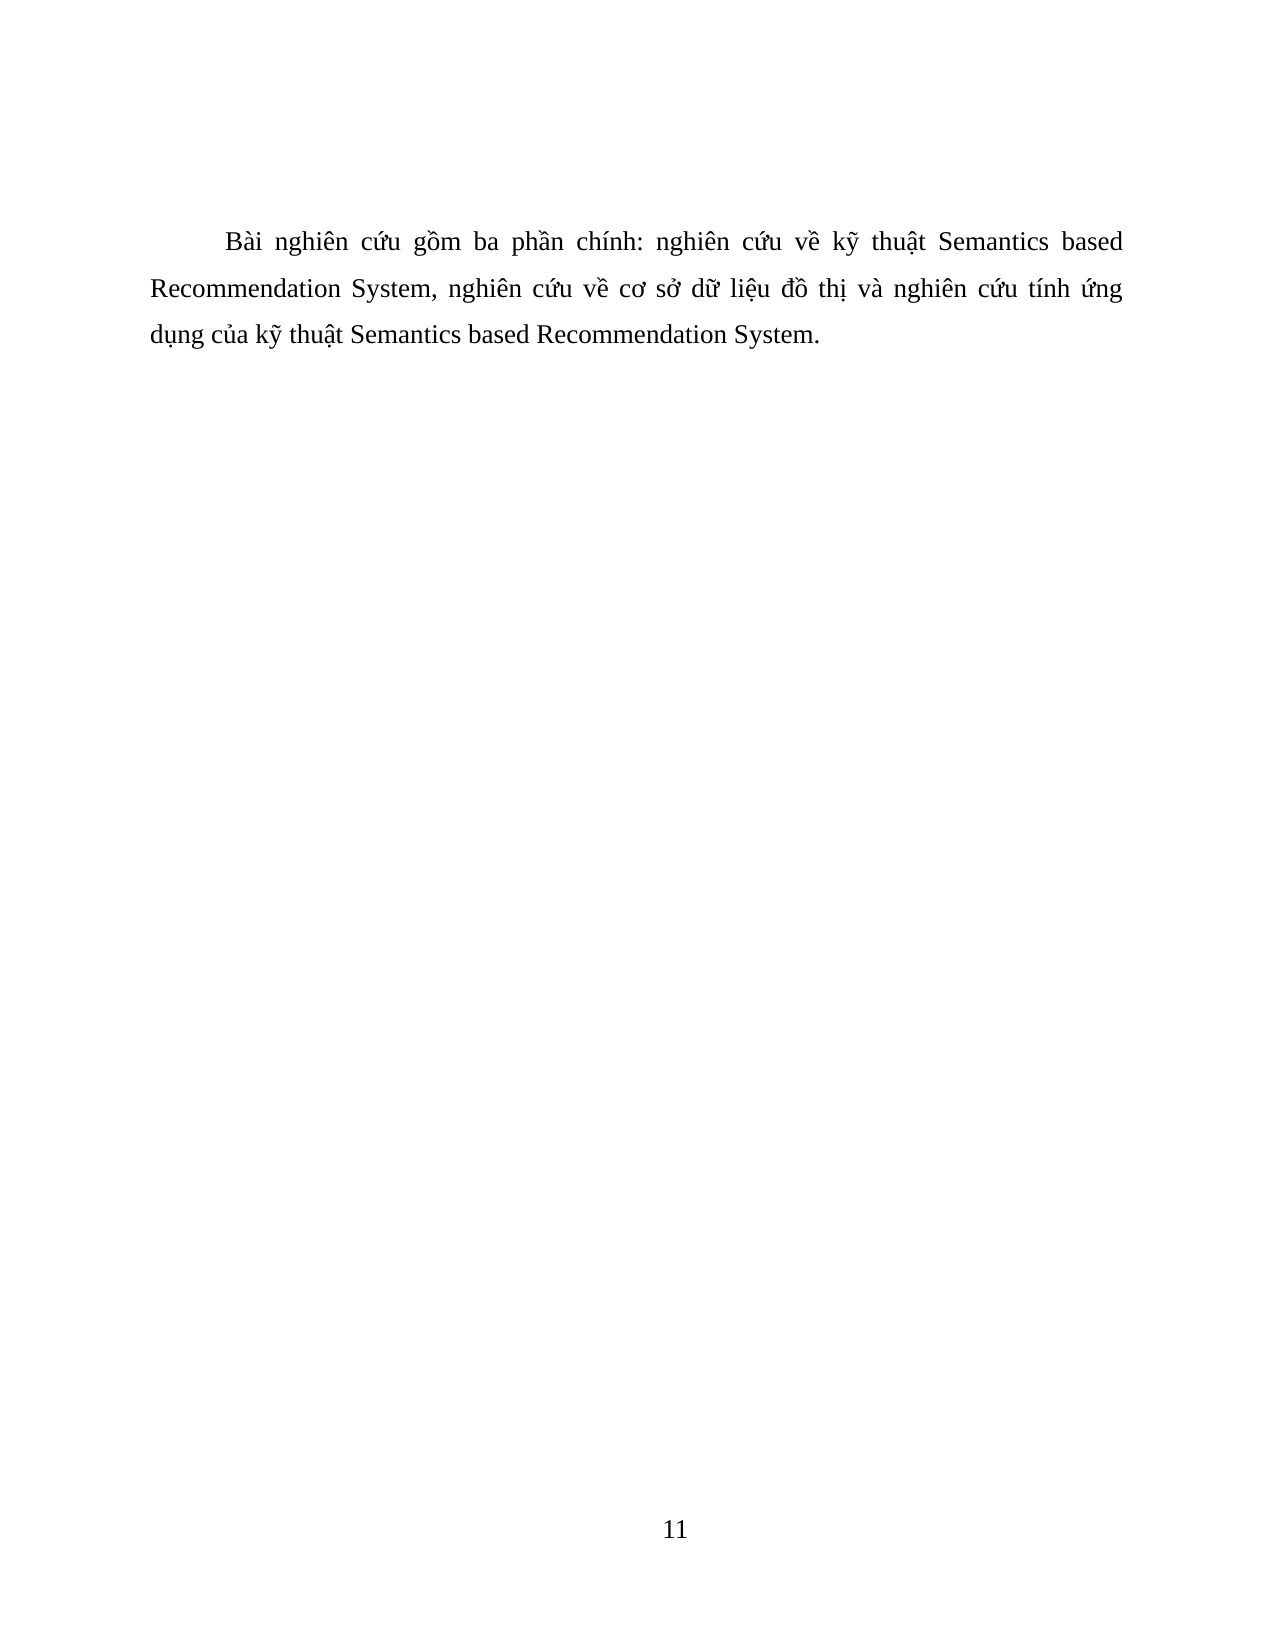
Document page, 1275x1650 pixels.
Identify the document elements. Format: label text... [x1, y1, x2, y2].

text Bài nghiên cứu gồm ba phần chính: nghiên cứu về kỹ thuật Semantics based Recommendation System, nghiên cứu về cơ sở dữ liệu đồ thị và nghiên cứu tính ứng dụng của kỹ thuật Semantics based Recommendation System. [150, 225, 1125, 349]
